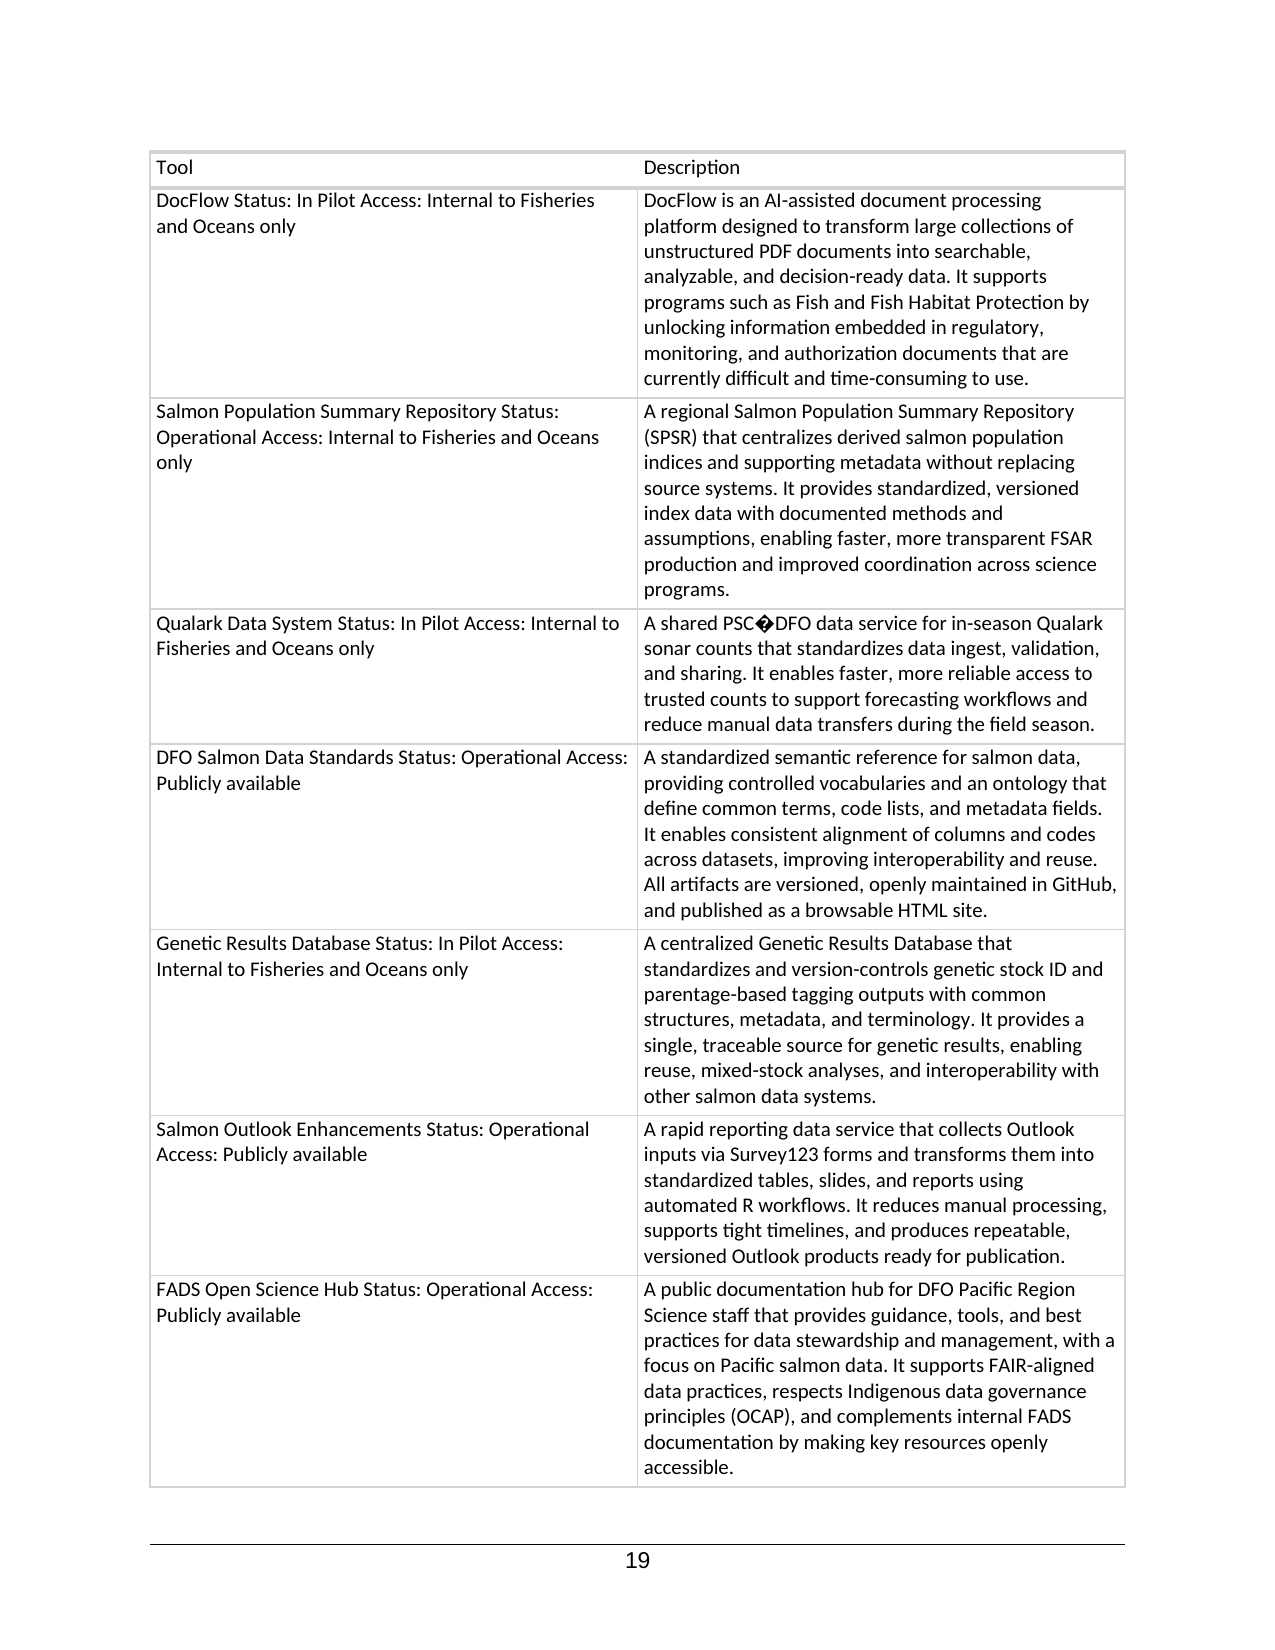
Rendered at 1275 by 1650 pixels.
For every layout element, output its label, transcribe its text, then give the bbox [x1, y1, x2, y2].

table_cell Genetic Results Database Status: In Pilot Access: Internal to Fisheries and Oceans only [151, 930, 637, 1114]
table_header Tool [151, 154, 637, 186]
table_cell A regional Salmon Population Summary Repository (SPSR) that centralizes derived salmon population indices and supporting metadata without replacing source systems. It provides standardized, versioned index data with documented methods and assumptions, enabling faster, more transparent FSAR production and improved coordination across science programs. [638, 399, 1124, 608]
table_cell A standardized semantic reference for salmon data, providing controlled vocabularies and an ontology that define common terms, code lists, and metadata fields. It enables consistent alignment of columns and codes across datasets, improving interoperability and reuse. All artifacts are versioned, openly maintained in GitHub, and published as a browsable HTML site. [638, 745, 1124, 929]
table_cell Salmon Outlook Enhancements Status: Operational Access: Publicly available [151, 1116, 637, 1275]
table_cell A rapid reporting data service that collects Outlook inputs via Survey123 forms and transforms them into standardized tables, slides, and reports using automated R workflows. It reduces manual processing, supports tight timelines, and produces repeatable, versioned Outlook products ready for publication. [638, 1116, 1124, 1275]
table_cell Qualark Data System Status: In Pilot Access: Internal to Fisheries and Oceans only [151, 610, 637, 743]
table_cell A public documentation hub for DFO Pacific Region Science staff that provides guidance, tools, and best practices for data stewardship and management, with a focus on Pacific salmon data. It supports FAIR-aligned data practices, respects Indigenous data governance principles (OCAP), and complements internal FADS documentation by making key resources openly accessible. [638, 1276, 1124, 1486]
table_cell DFO Salmon Data Standards Status: Operational Access: Publicly available [151, 745, 637, 929]
table_cell DocFlow Status: In Pilot Access: Internal to Fisheries and Oceans only [151, 190, 637, 397]
table_cell A shared PSC�DFO data service for in-season Qualark sonar counts that standardizes data ingest, validation, and sharing. It enables faster, more reliable access to trusted counts to support forecasting workflows and reduce manual data transfers during the field season. [638, 610, 1124, 743]
table_cell DocFlow is an AI-assisted document processing platform designed to transform large collections of unstructured PDF documents into searchable, analyzable, and decision-ready data. It supports programs such as Fish and Fish Habitat Protection by unlocking information embedded in regulatory, monitoring, and authorization documents that are currently difficult and time-consuming to use. [638, 190, 1124, 397]
table_cell A centralized Genetic Results Database that standardizes and version-controls genetic stock ID and parentage-based tagging outputs with common structures, metadata, and terminology. It provides a single, traceable source for genetic results, enabling reuse, mixed-stock analyses, and interoperability with other salmon data systems. [638, 930, 1124, 1114]
table_header Description [638, 154, 1124, 186]
table_cell FADS Open Science Hub Status: Operational Access: Publicly available [151, 1276, 637, 1486]
table_cell Salmon Population Summary Repository Status: Operational Access: Internal to Fisheries and Oceans only [151, 399, 637, 608]
